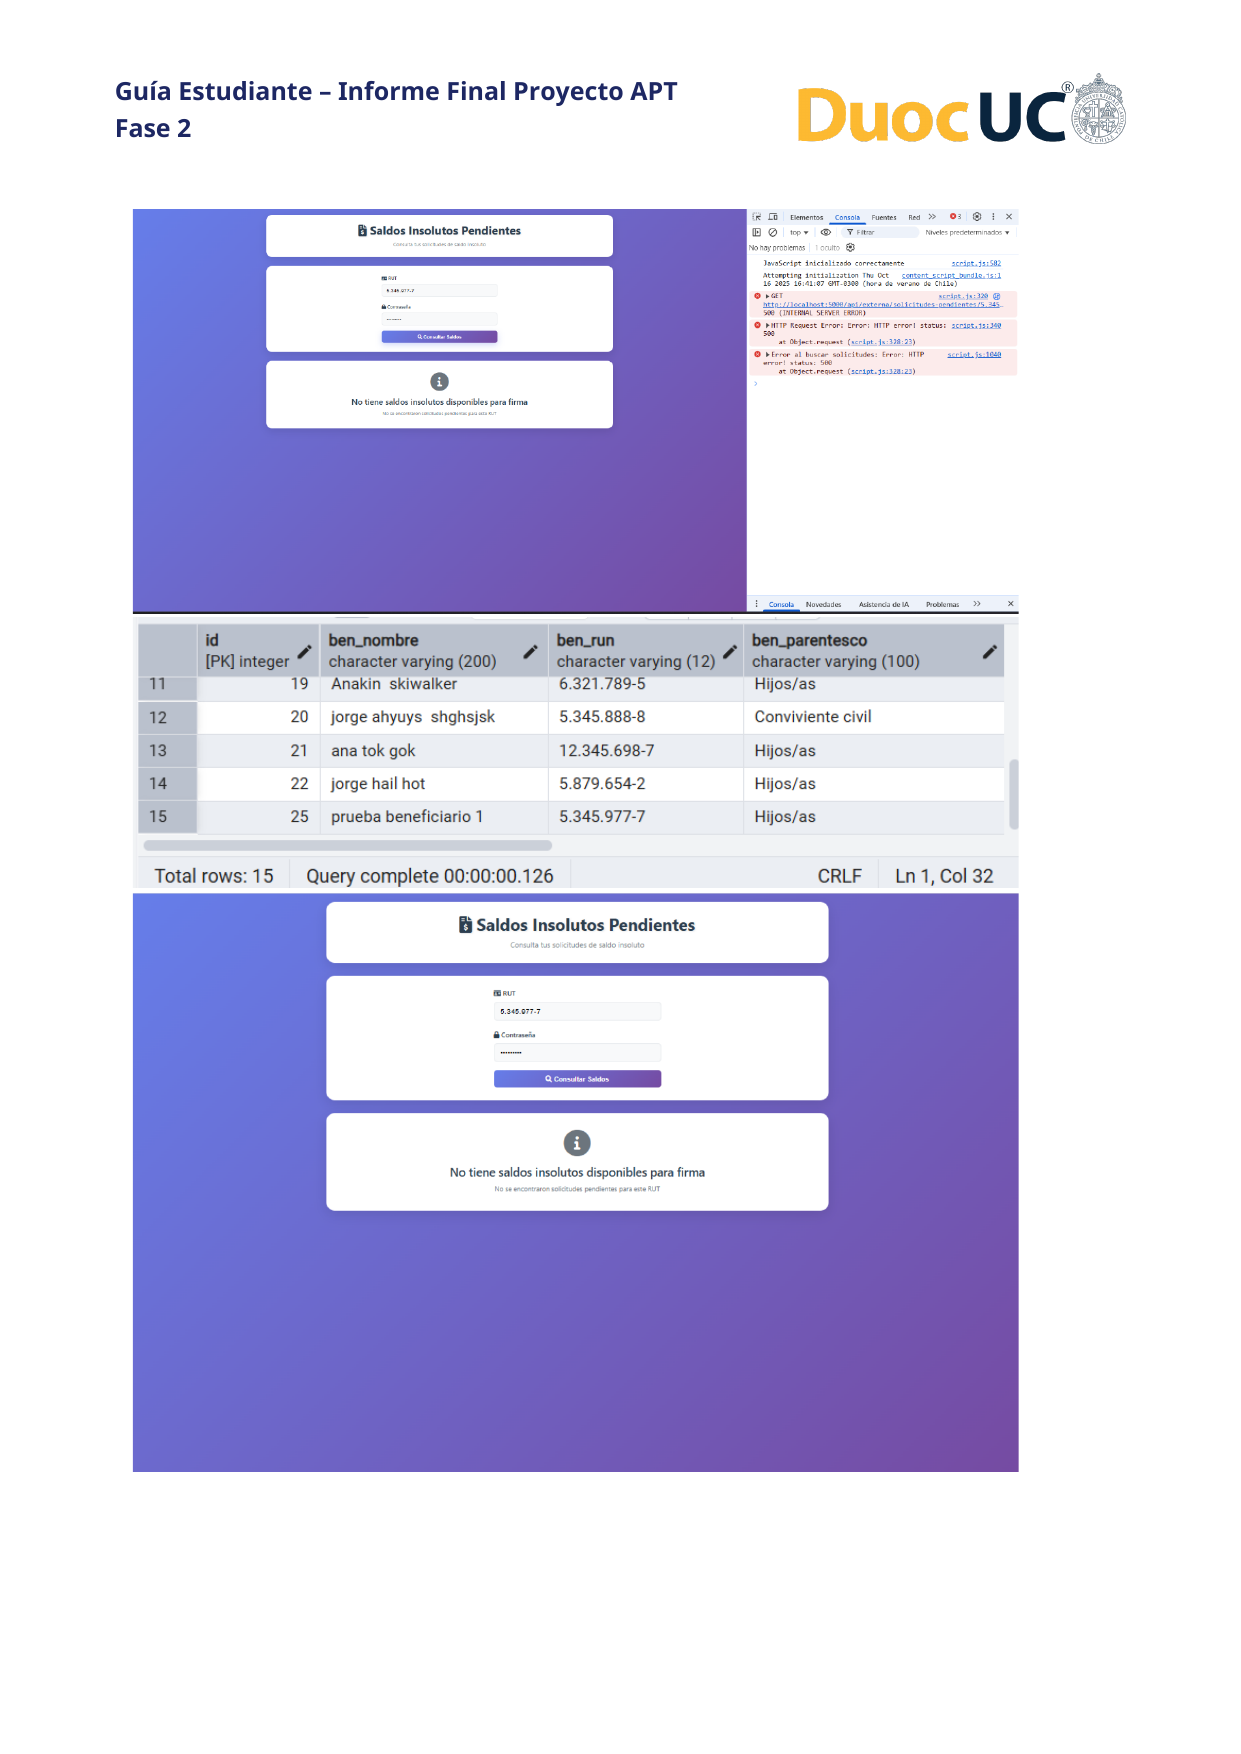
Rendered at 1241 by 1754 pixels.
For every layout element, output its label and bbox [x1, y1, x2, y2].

picture [798, 73, 1126, 144]
picture [132, 617, 1019, 888]
picture [132, 891, 1019, 1472]
picture [132, 209, 1019, 614]
